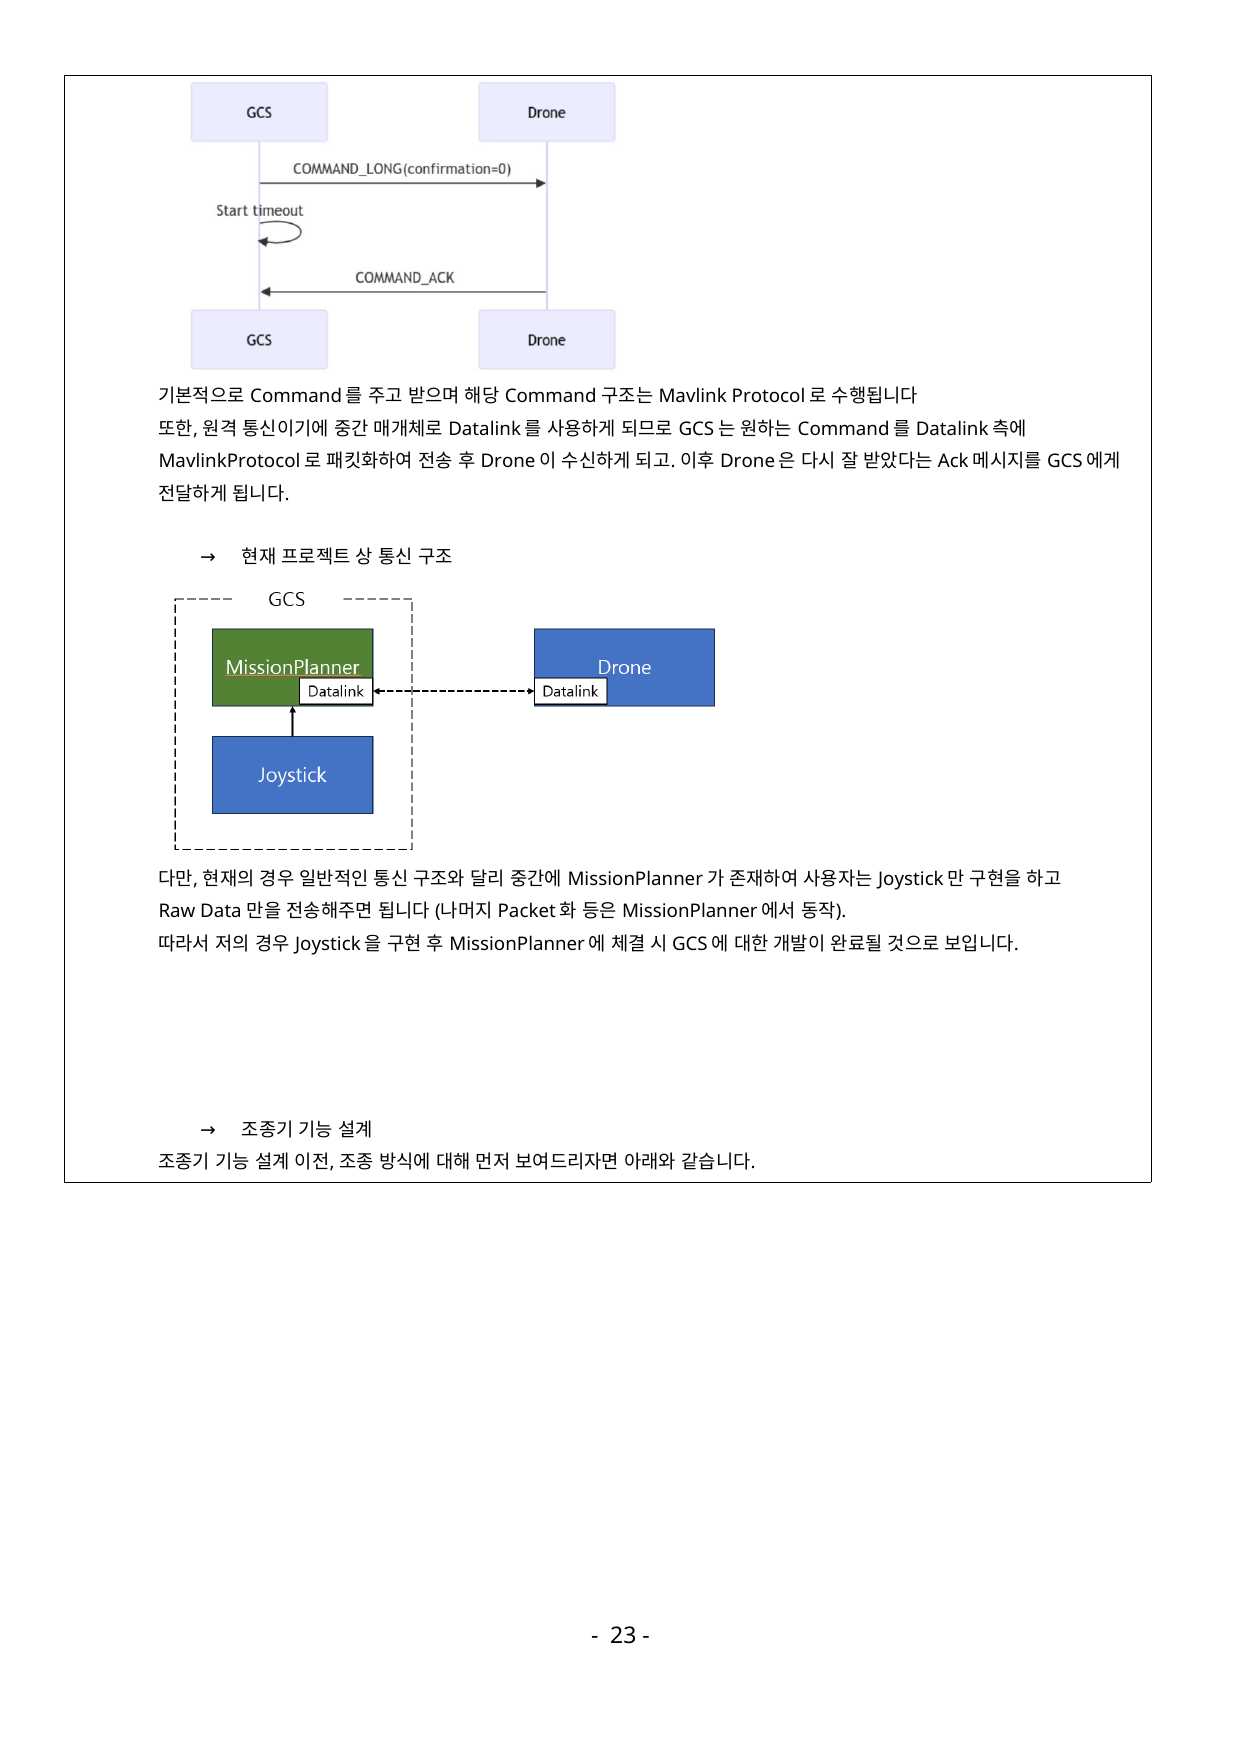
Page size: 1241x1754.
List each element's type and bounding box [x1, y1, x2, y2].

picture [158, 574, 735, 858]
table_cell [65, 76, 1151, 1182]
picture [158, 78, 647, 375]
